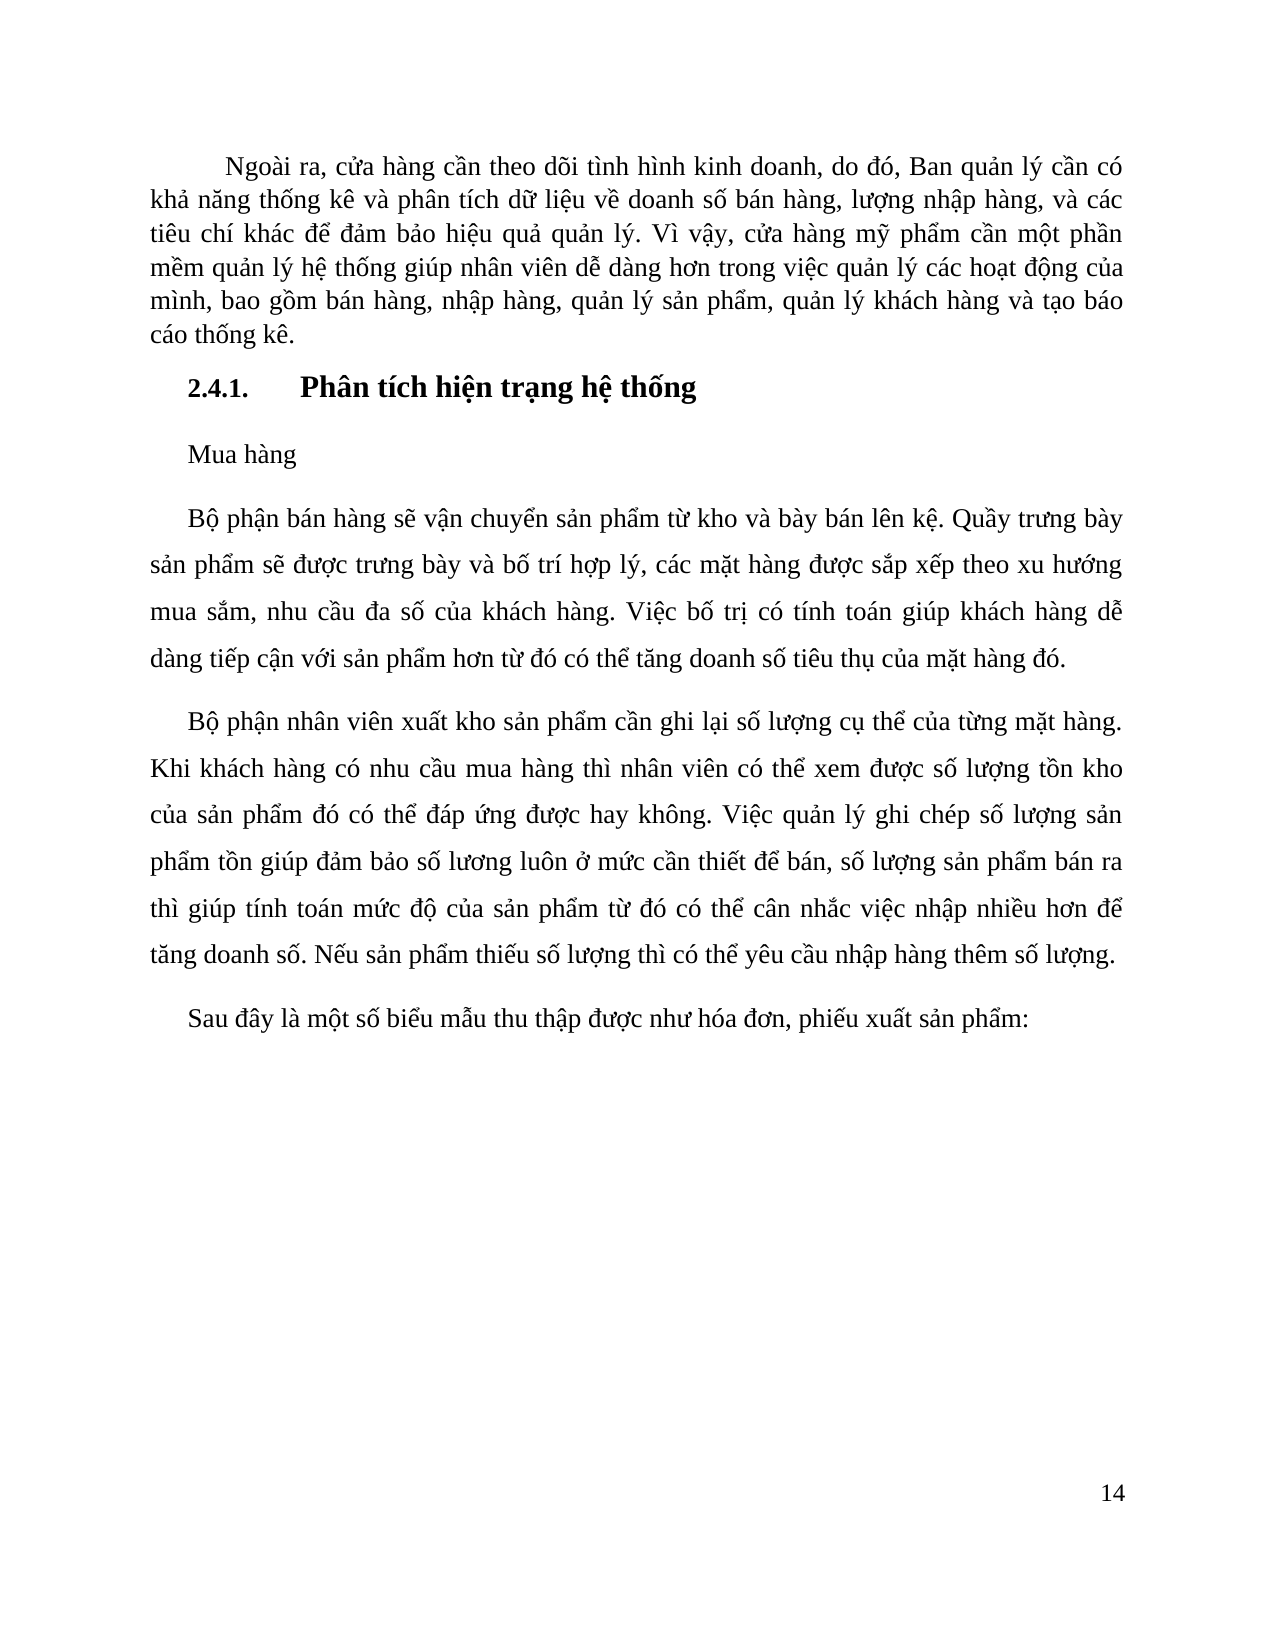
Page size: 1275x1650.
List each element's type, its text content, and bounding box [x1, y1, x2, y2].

list Phân tích hiện trạng hệ thống [187, 368, 1125, 404]
text Sau đây là một số biểu mẫu thu thập được như hóa đơn, phiếu xuất sản phẩm: [150, 1002, 1125, 1033]
text Bộ phận bán hàng sẽ vận chuyển sản phẩm từ kho và bày bán lên kệ. Quầy trưng bày sản phẩm sẽ được trưng bày và bố trí hợp lý, các mặt hàng được sắp xếp theo xu hướng mua sắm, nhu cầu đa số của khách hàng. Việc bố trị có tính toán giúp khách hàng dễ dàng tiếp cận với sản phẩm hơn từ đó có thể tăng doanh số tiêu thụ của mặt hàng đó. [150, 502, 1125, 673]
text Bộ phận nhân viên xuất kho sản phẩm cần ghi lại số lượng cụ thể của từng mặt hàng. Khi khách hàng có nhu cầu mua hàng thì nhân viên có thể xem được số lượng tồn kho của sản phẩm đó có thể đáp ứng được hay không. Việc quản lý ghi chép số lượng sản phẩm tồn giúp đảm bảo số lương luôn ở mức cần thiết để bán, số lượng sản phẩm bán ra thì giúp tính toán mức độ của sản phẩm từ đó có thể cân nhắc việc nhập nhiều hơn để tăng doanh số. Nếu sản phẩm thiếu số lượng thì có thể yêu cầu nhập hàng thêm số lượng. [150, 705, 1125, 969]
text Mua hàng [150, 438, 1125, 469]
text Ngoài ra, cửa hàng cần theo dõi tình hình kinh doanh, do đó, Ban quản lý cần có khả năng thống kê và phân tích dữ liệu về doanh số bán hàng, lượng nhập hàng, và các tiêu chí khác để đảm bảo hiệu quả quản lý. Vì vậy, cửa hàng mỹ phẩm cần một phần mềm quản lý hệ thống giúp nhân viên dễ dàng hơn trong việc quản lý các hoạt động của mình, bao gồm bán hàng, nhập hàng, quản lý sản phẩm, quản lý khách hàng và tạo báo cáo thống kê. [150, 150, 1125, 349]
